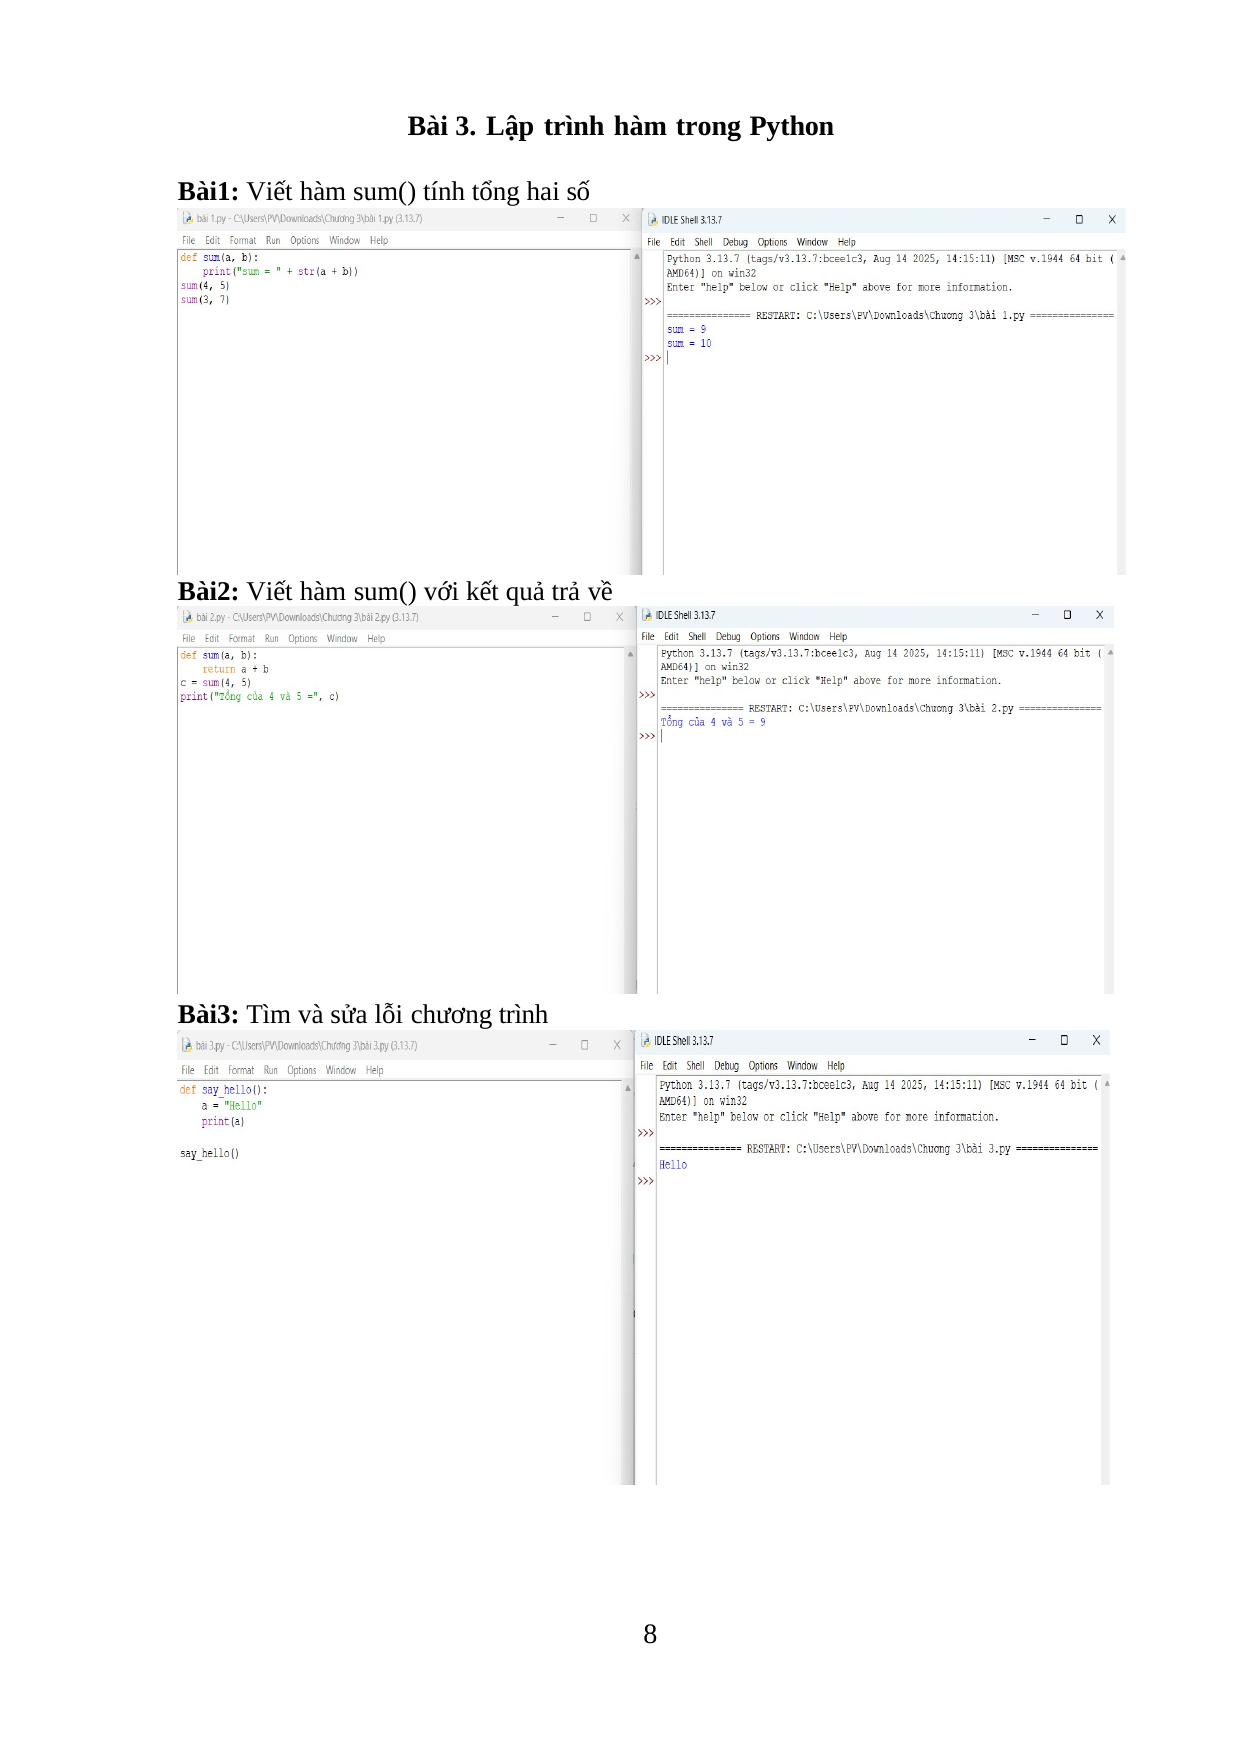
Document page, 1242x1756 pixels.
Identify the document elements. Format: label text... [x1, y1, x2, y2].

text Bài1: Viết hàm sum() tính tổng hai số [178, 175, 1138, 206]
picture [177, 1030, 1110, 1485]
text Bài3: Tìm và sửa lỗi chương trình [178, 998, 1138, 1029]
subtitle Bài 3. Lập trình hàm trong Python [187, 109, 1055, 142]
picture [177, 606, 1114, 994]
text Bài2: Viết hàm sum() với kết quả trả về [178, 206, 1138, 606]
